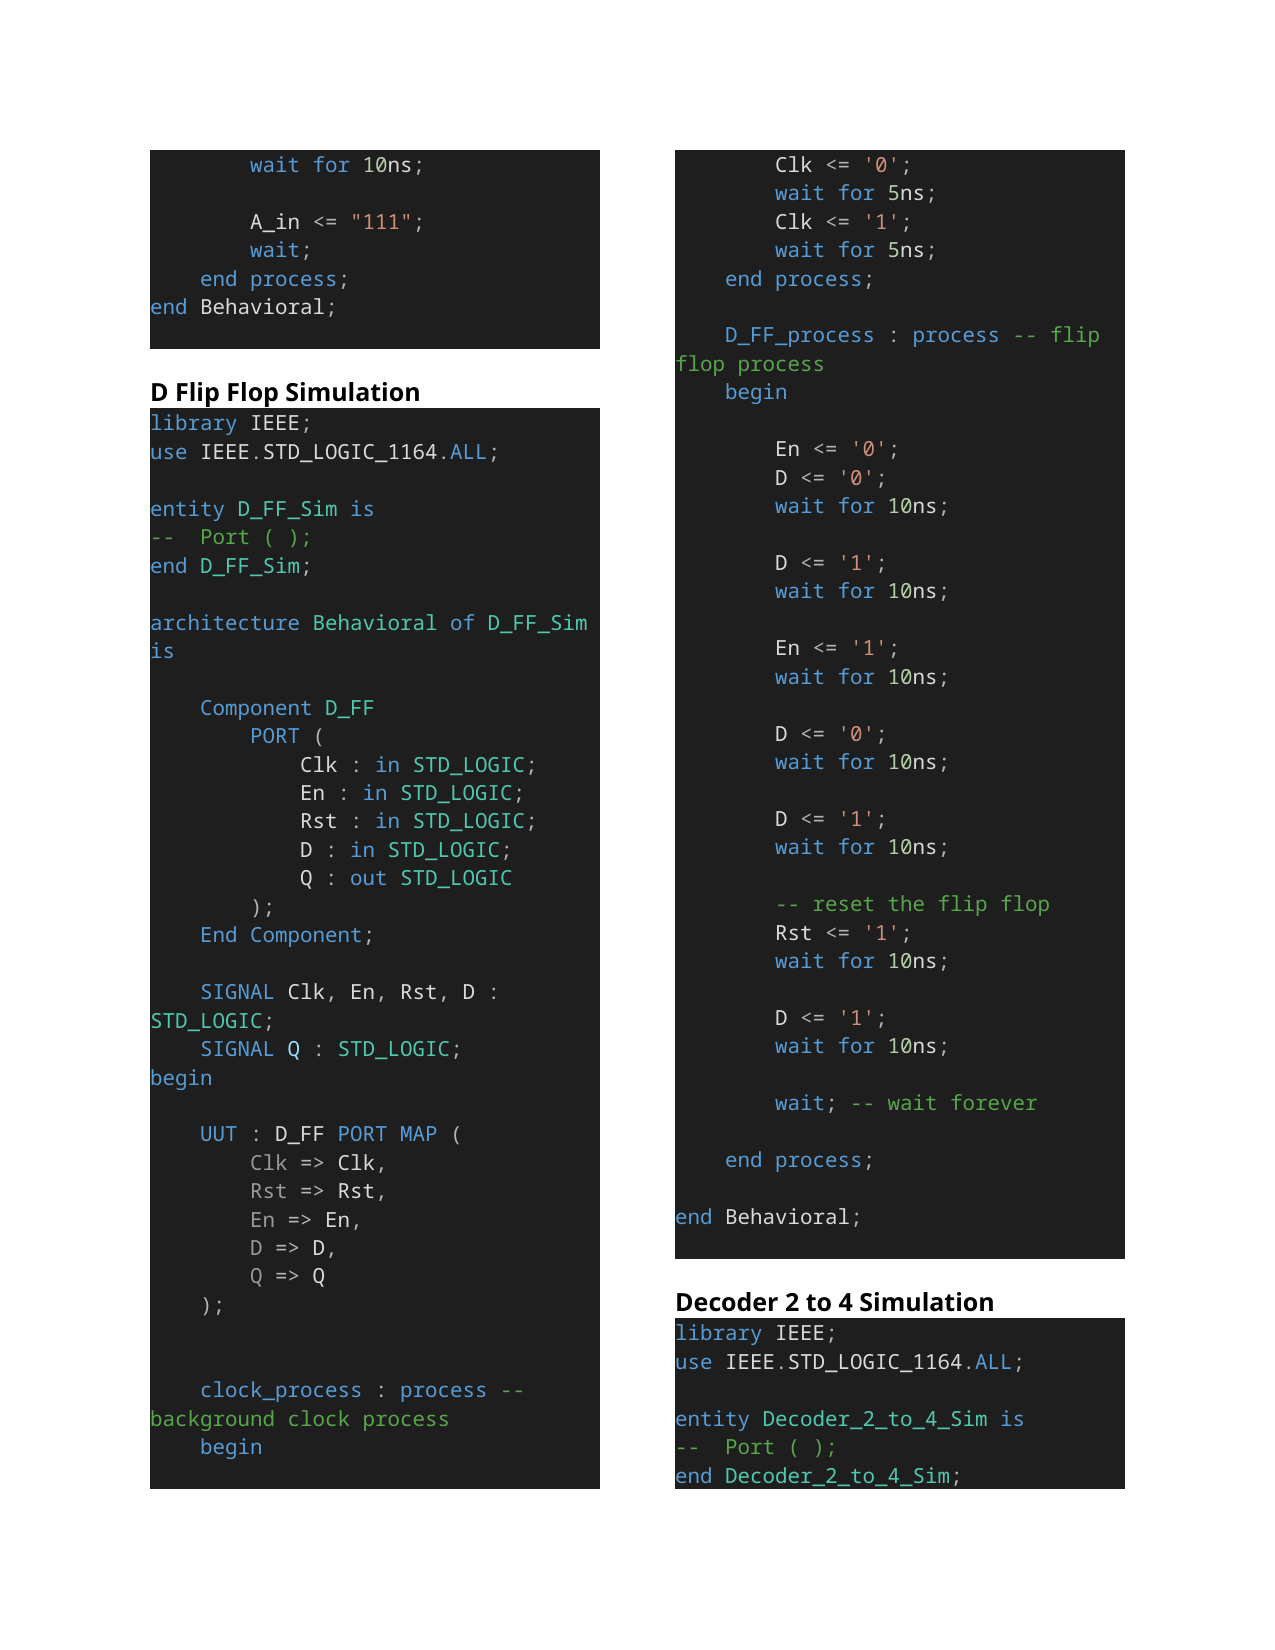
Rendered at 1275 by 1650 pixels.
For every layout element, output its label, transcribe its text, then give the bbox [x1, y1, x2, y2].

text end Behavioral; [675, 1202, 1125, 1231]
text PORT ( [150, 721, 600, 750]
text D : in STD_LOGIC; [150, 835, 600, 863]
text -- Port ( ); [150, 522, 600, 551]
text Component D_FF [150, 693, 600, 721]
text end process; [675, 1145, 1125, 1174]
text D <= '1'; [675, 804, 1125, 832]
text end process; [675, 264, 1125, 292]
text wait for 10ns; [675, 491, 1125, 520]
text entity Decoder_2_to_4_Sim is [675, 1404, 1125, 1432]
text En => En, [150, 1205, 600, 1233]
text begin [675, 377, 1125, 406]
text D Flip Flop Simulation [150, 374, 600, 408]
text Rst : in STD_LOGIC; [150, 807, 600, 835]
text use IEEE.STD_LOGIC_1164.ALL; [675, 1347, 1125, 1375]
text -- Port ( ); [675, 1432, 1125, 1461]
text Rst <= '1'; [675, 918, 1125, 946]
text Q => Q [150, 1262, 600, 1290]
text wait for 10ns; [675, 946, 1125, 975]
text ); [150, 892, 600, 920]
text begin [150, 1063, 600, 1091]
text clock_process : process -- background clock process [150, 1375, 600, 1432]
text entity D_FF_Sim is [150, 494, 600, 522]
text use IEEE.STD_LOGIC_1164.ALL; [150, 437, 600, 465]
text wait for 10ns; [675, 1032, 1125, 1060]
text Clk => Clk, [150, 1148, 600, 1176]
text -- reset the flip flop [675, 889, 1125, 918]
text library IEEE; [150, 408, 600, 437]
text End Component; [150, 920, 600, 949]
text end D_FF_Sim; [150, 551, 600, 579]
text wait; -- wait forever [675, 1088, 1125, 1117]
text Clk <= '1'; [675, 207, 1125, 235]
text wait for 5ns; [675, 178, 1125, 207]
text wait; [150, 235, 600, 264]
text En : in STD_LOGIC; [150, 778, 600, 807]
text architecture Behavioral of D_FF_Sim is [150, 608, 600, 664]
text wait for 10ns; [150, 150, 600, 178]
text D <= '0'; [675, 463, 1125, 491]
text SIGNAL Clk, En, Rst, D : STD_LOGIC; [150, 977, 600, 1034]
text end process; [150, 264, 600, 292]
text En <= '1'; [675, 633, 1125, 662]
text end Decoder_2_to_4_Sim; [675, 1461, 1125, 1489]
text D <= '0'; [675, 719, 1125, 747]
text D_FF_process : process -- flip flop process [675, 321, 1125, 377]
text En <= '0'; [675, 434, 1125, 463]
text D <= '1'; [675, 548, 1125, 577]
text UUT : D_FF PORT MAP ( [150, 1119, 600, 1148]
text wait for 10ns; [675, 577, 1125, 605]
text library IEEE; [675, 1318, 1125, 1347]
text Q : out STD_LOGIC [150, 863, 600, 892]
text wait for 10ns; [675, 747, 1125, 776]
text SIGNAL Q : STD_LOGIC; [150, 1034, 600, 1063]
text Rst => Rst, [150, 1176, 600, 1205]
text wait for 5ns; [675, 235, 1125, 264]
text Clk <= '0'; [675, 150, 1125, 178]
text D <= '1'; [675, 1003, 1125, 1032]
text Decoder 2 to 4 Simulation [675, 1284, 1125, 1318]
text wait for 10ns; [675, 662, 1125, 690]
text wait for 10ns; [675, 832, 1125, 861]
text ); [150, 1290, 600, 1318]
text Clk : in STD_LOGIC; [150, 750, 600, 778]
text end Behavioral; [150, 292, 600, 321]
text begin [150, 1432, 600, 1461]
text A_in <= "111"; [150, 207, 600, 235]
text D => D, [150, 1233, 600, 1262]
